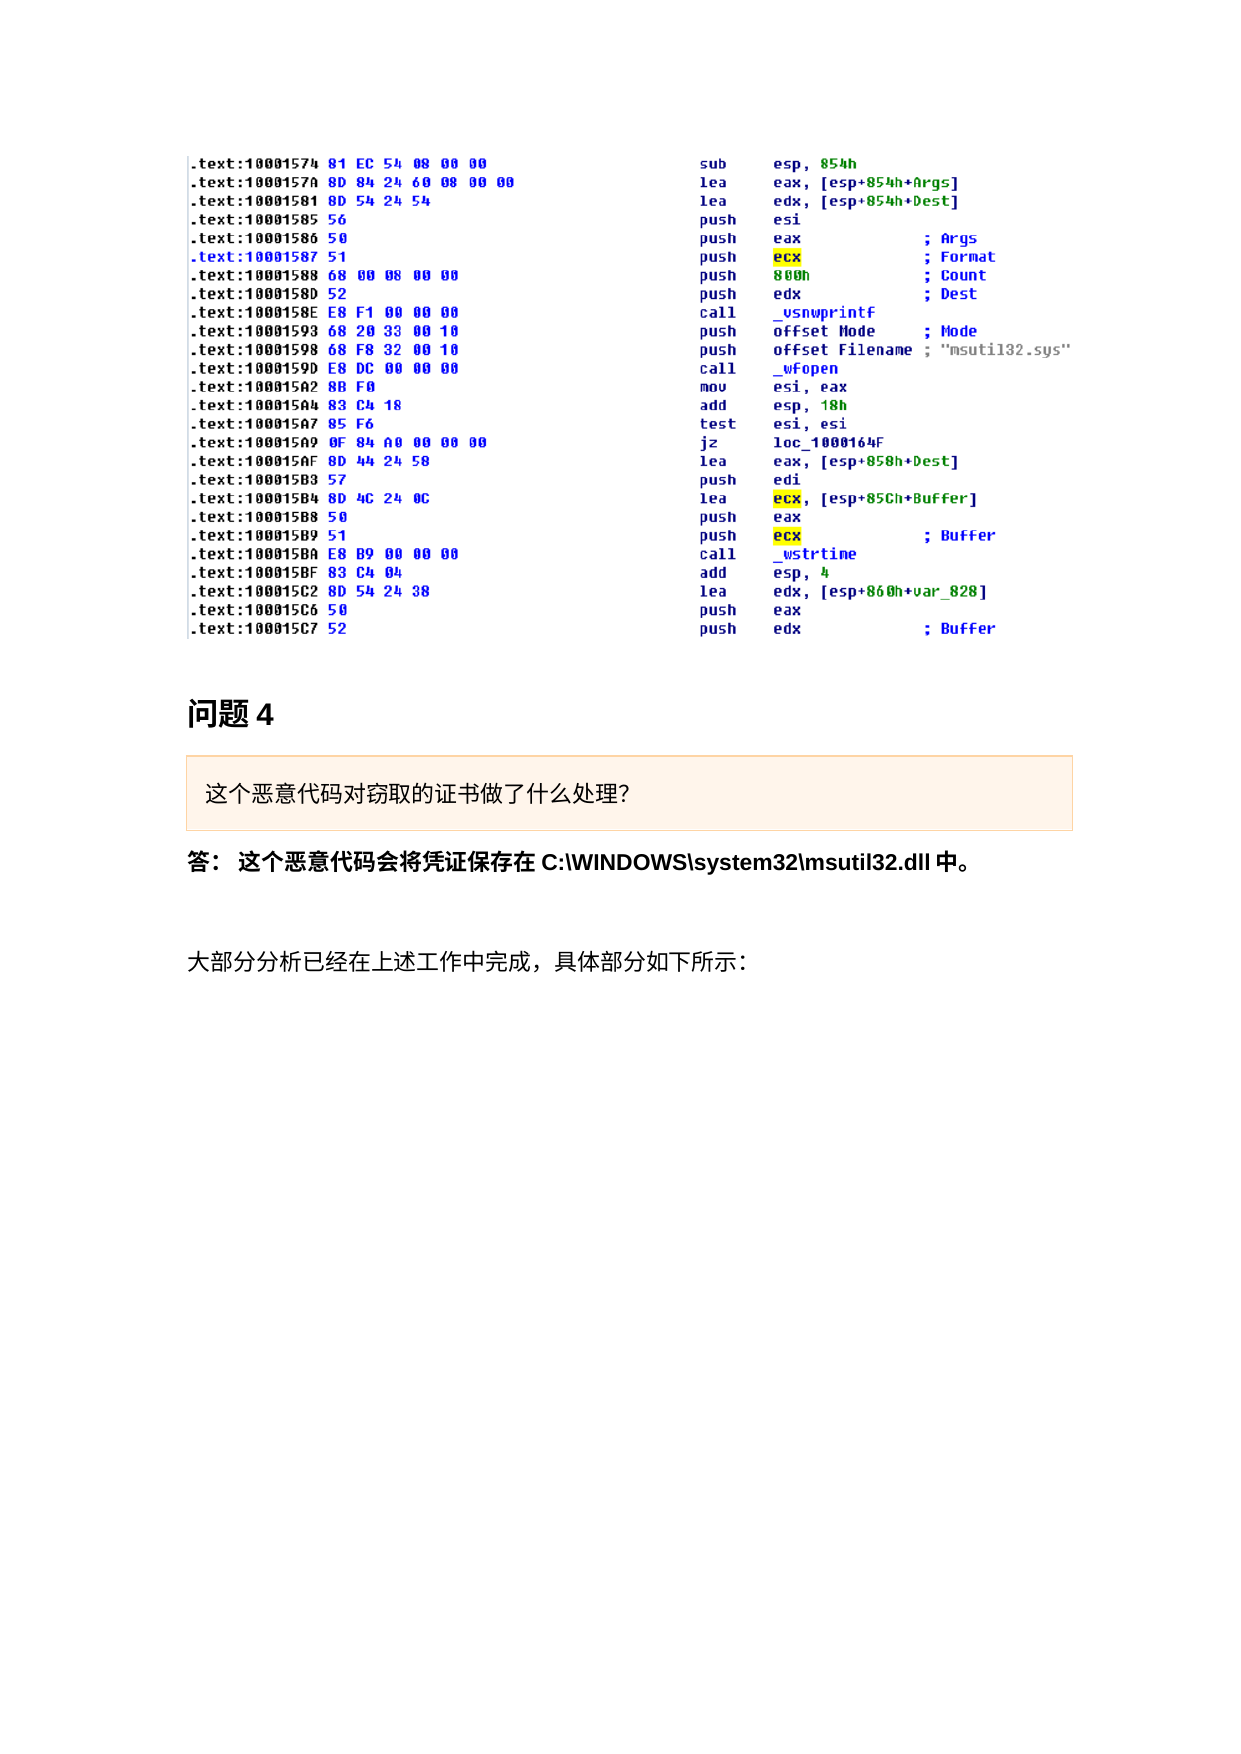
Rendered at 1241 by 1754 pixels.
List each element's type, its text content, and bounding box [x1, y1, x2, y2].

table_header 这个恶意代码对窃取的证书做了什么处理？ [187, 757, 1072, 829]
text 大部分分析已经在上述工作中完成，具体部分如下所示： [187, 944, 1053, 977]
text 问题4 [187, 689, 1053, 734]
text 答： 这个恶意代码会将凭证保存在C:\WINDOWS\system32\msutil32.dll中。 [187, 844, 1053, 877]
picture [187, 150, 1074, 652]
